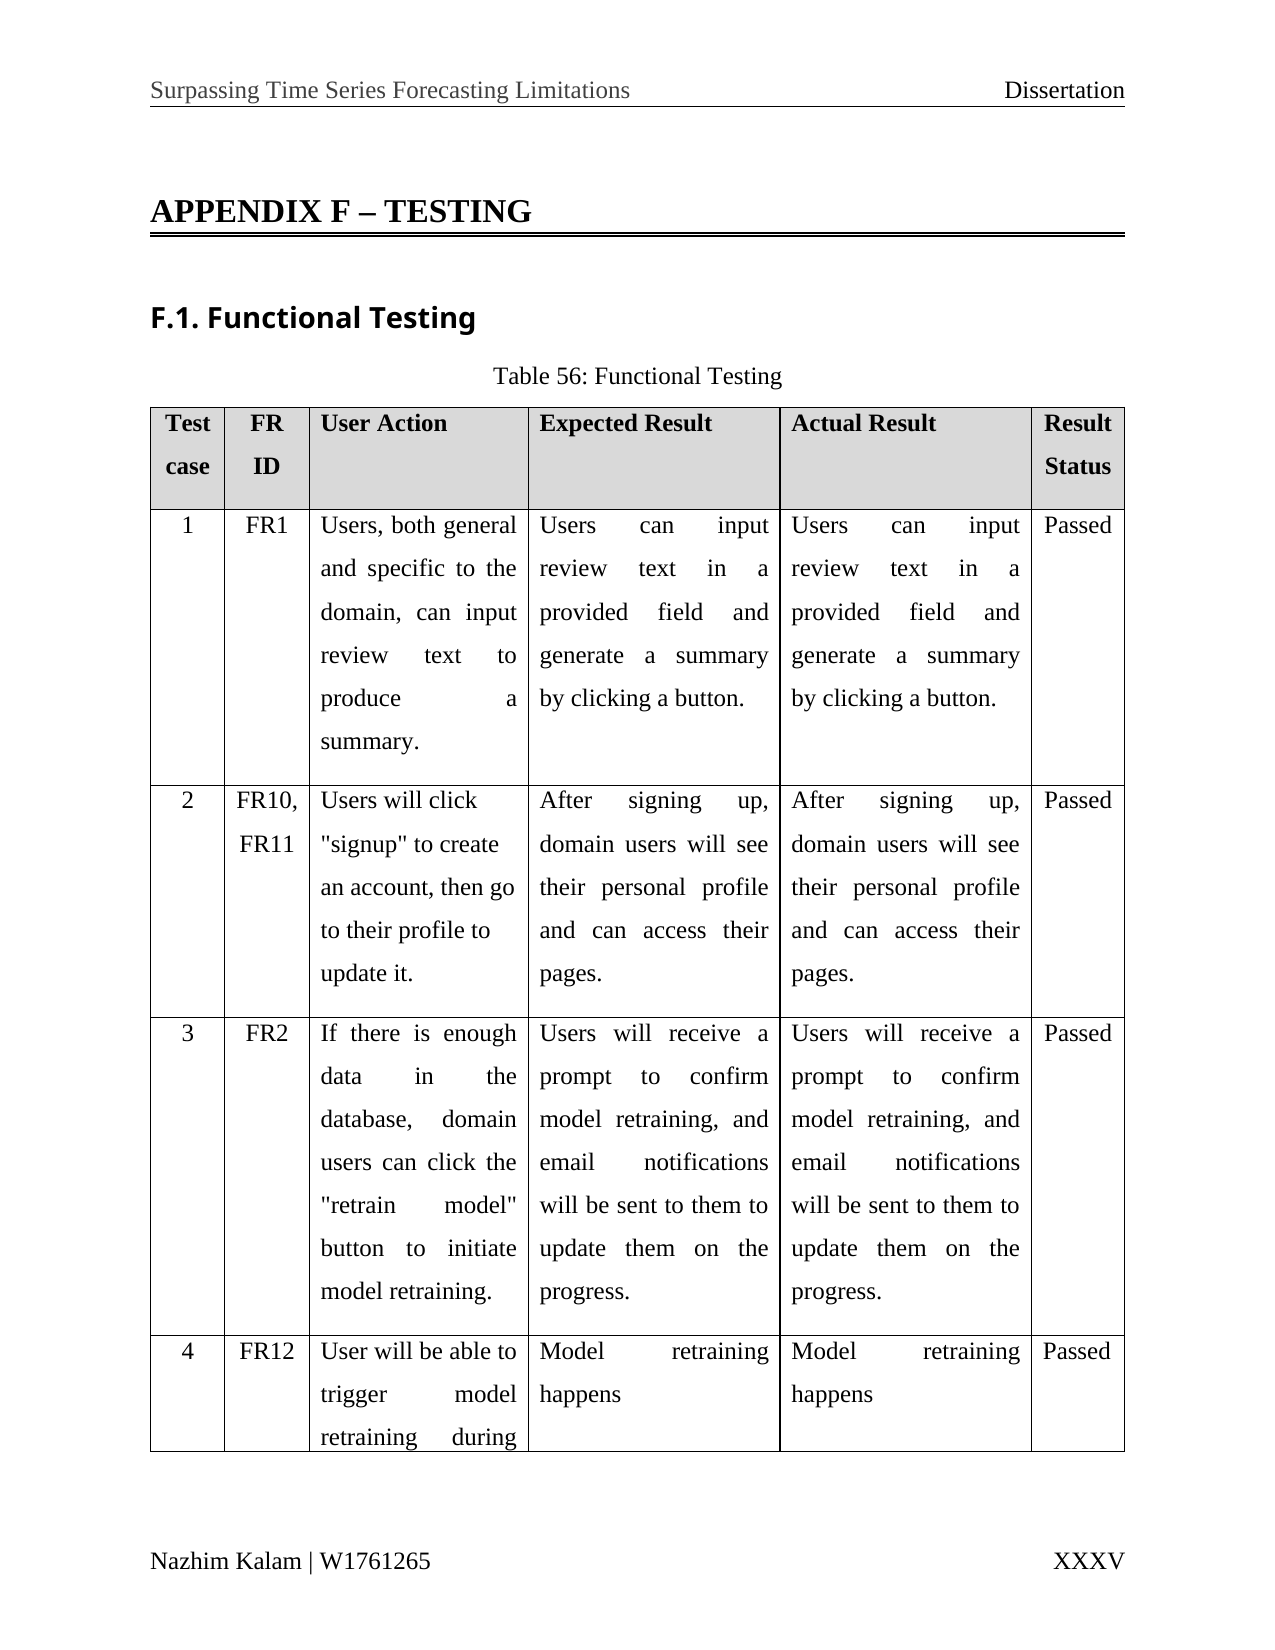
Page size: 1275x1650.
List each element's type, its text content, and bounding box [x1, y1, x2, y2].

table_cell 3 [151, 1018, 224, 1335]
table_cell Passed [1032, 1336, 1124, 1451]
table_cell FR1 [225, 510, 309, 784]
table_header Result Status [1032, 408, 1124, 509]
table_cell 1 [151, 510, 224, 784]
text Table 56: Functional Testing [150, 361, 1125, 390]
table_cell Users will click "signup" to create an account, then go to their profile to update it. [310, 786, 528, 1017]
table_header FR ID [225, 408, 309, 509]
table_cell Users can input review text in a provided field and generate a summary by clicking a button. [529, 510, 779, 784]
table_cell FR10, FR11 [225, 786, 309, 1017]
table_cell Users, both general and specific to the domain, can input review text to produce a summary. [310, 510, 528, 784]
table_cell 2 [151, 786, 224, 1017]
table_cell If there is enough data in the database, domain users can click the "retrain model" button to initiate model retraining. [310, 1018, 528, 1335]
table_cell FR2 [225, 1018, 309, 1335]
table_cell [310, 1336, 528, 1451]
table_cell After signing up, domain users will see their personal profile and can access their pages. [529, 786, 779, 1017]
subtitle APPENDIX F – TESTING [150, 192, 1125, 232]
table_cell Users will receive a prompt to confirm model retraining, and email notifications will be sent to them to update them on the progress. [529, 1018, 779, 1335]
table_header User Action [310, 408, 528, 509]
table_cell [781, 1336, 1031, 1451]
table_cell FR12 [225, 1336, 309, 1451]
table_cell 4 [151, 1336, 224, 1451]
table_cell Passed [1032, 1018, 1124, 1335]
table_cell Passed [1032, 786, 1124, 1017]
table_cell Users can input review text in a provided field and generate a summary by clicking a button. [781, 510, 1031, 784]
table_header Expected Result [529, 408, 779, 509]
subtitle F.1. Functional Testing [150, 298, 1125, 337]
table_cell After signing up, domain users will see their personal profile and can access their pages. [781, 786, 1031, 1017]
table_cell Users will receive a prompt to confirm model retraining, and email notifications will be sent to them to update them on the progress. [781, 1018, 1031, 1335]
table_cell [529, 1336, 779, 1451]
table_header Actual Result [781, 408, 1031, 509]
table_cell Passed [1032, 510, 1124, 784]
table_header Test case [151, 408, 224, 509]
